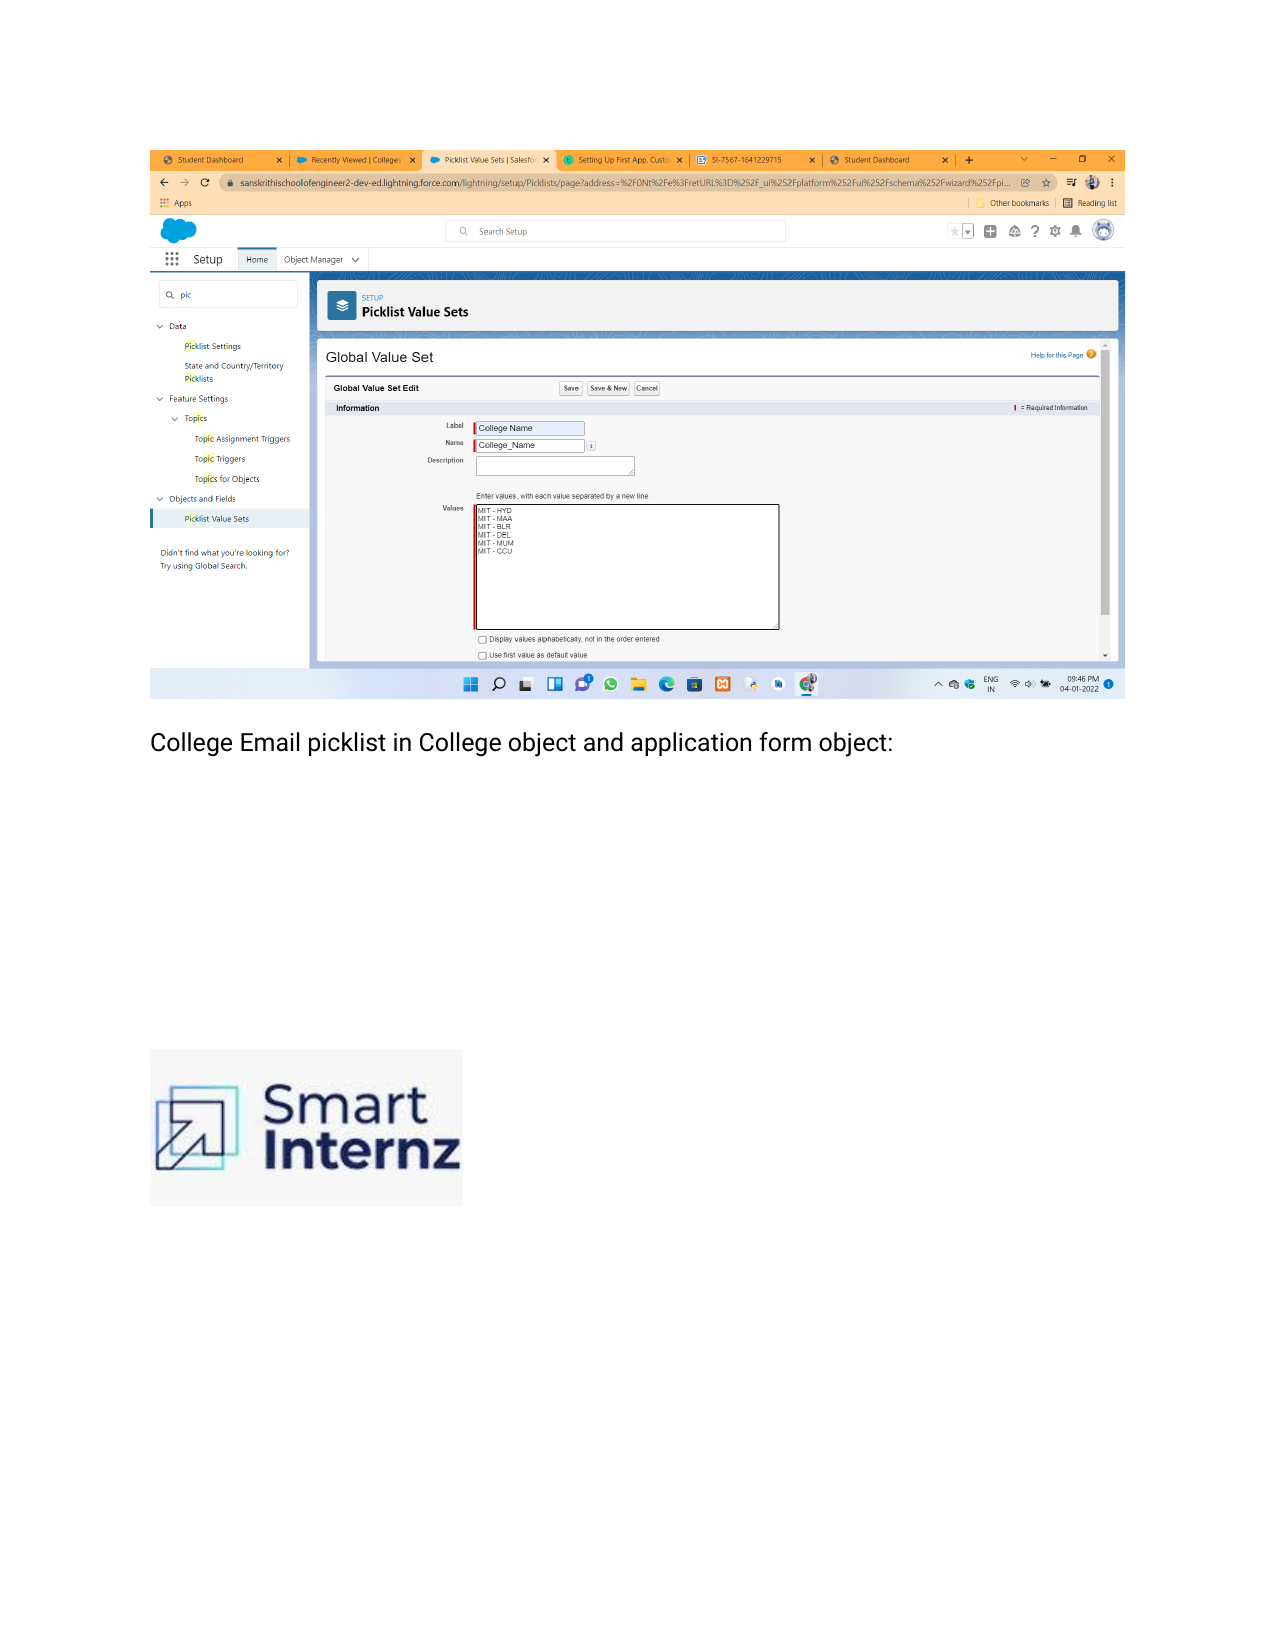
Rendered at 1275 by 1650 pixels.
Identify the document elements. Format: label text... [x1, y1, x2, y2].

picture [150, 1049, 463, 1206]
picture [150, 150, 1125, 699]
text College Email picklist in College object and application form object: [150, 728, 1125, 757]
